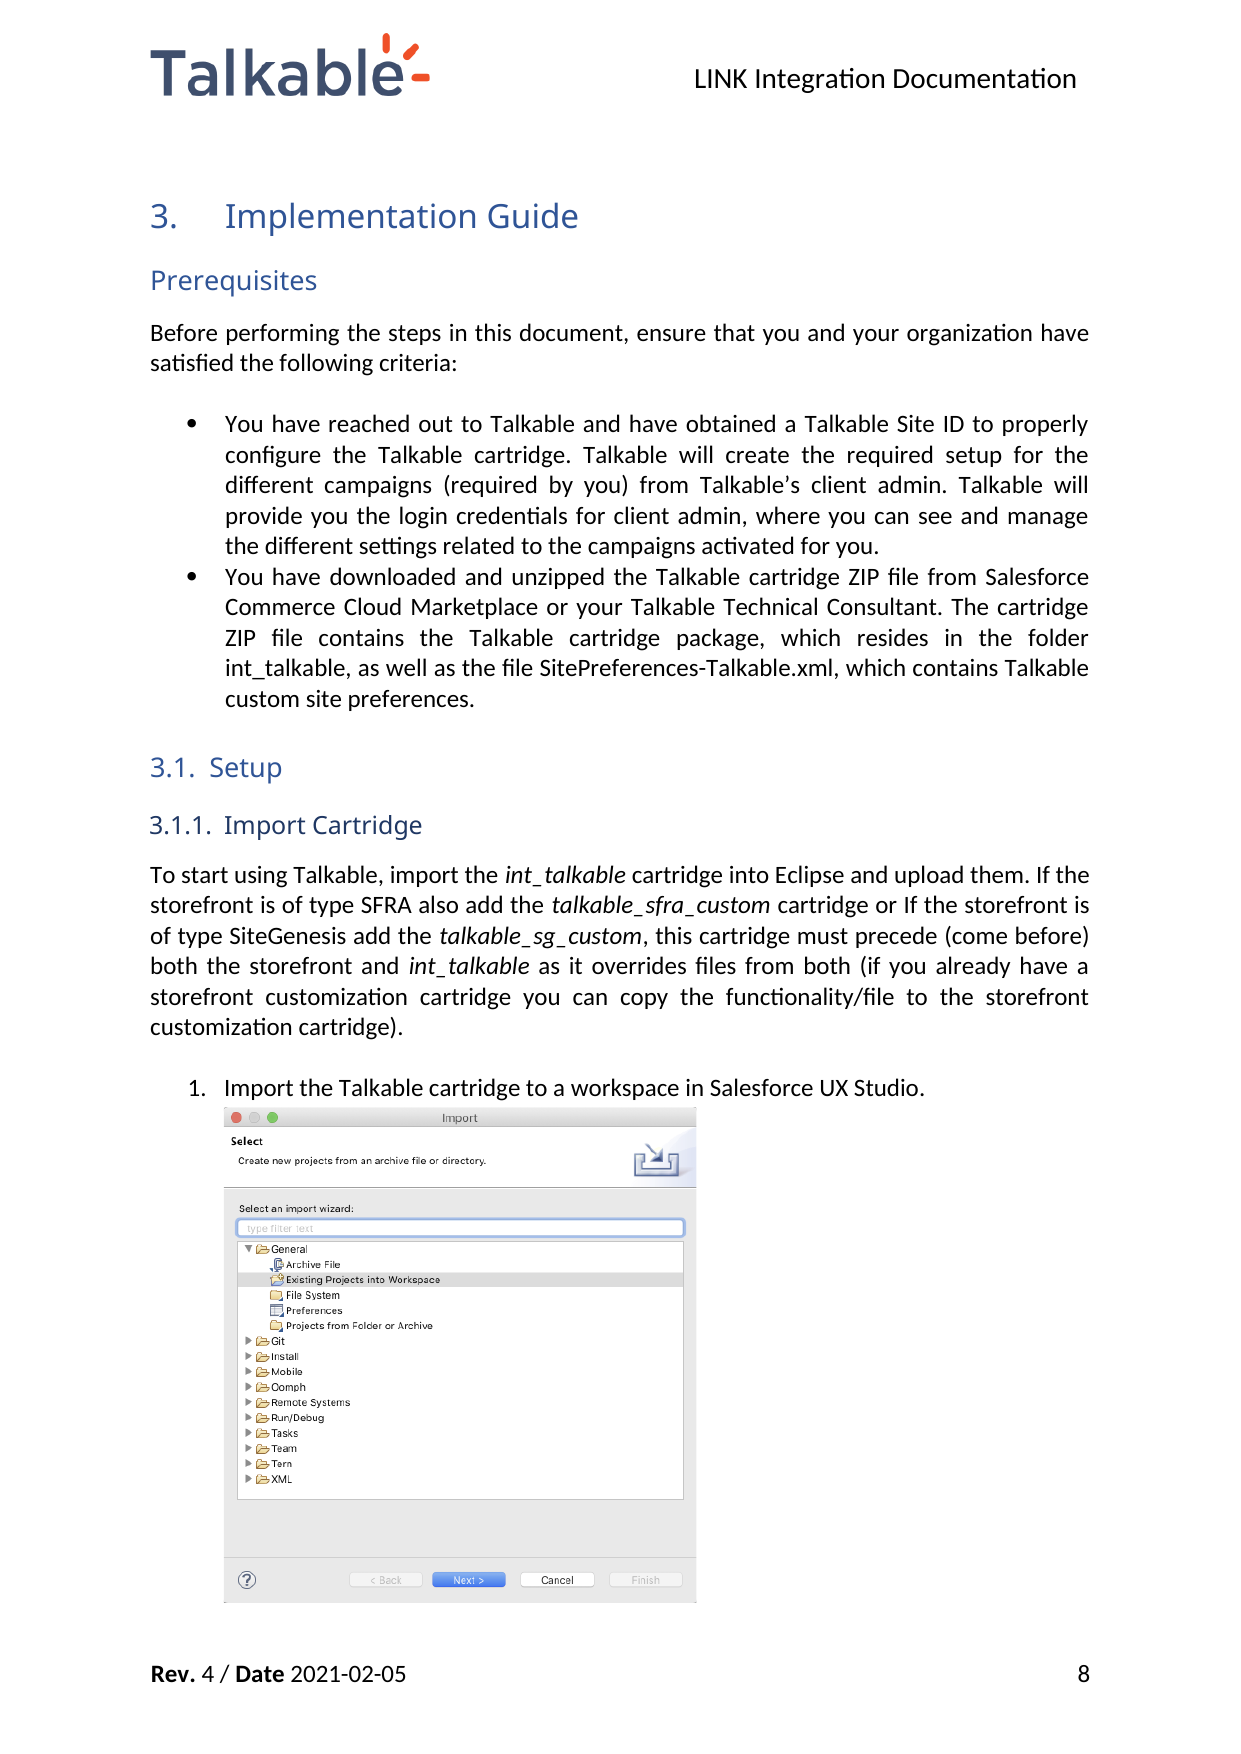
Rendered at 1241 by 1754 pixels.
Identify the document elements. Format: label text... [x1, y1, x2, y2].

text Prerequisites [150, 261, 1090, 298]
subtitle Setup [150, 748, 1090, 785]
picture [150, 33, 430, 96]
list You have downloaded and unzipped the Talkable cartridge ZIP file from Salesforce Commerce Cloud Marketplace or your Talkable Technical Consultant. The cartridge ZIP file contains the Talkable cartridge package, which resides in the folder int_talkable, as well as the file SitePreferences-Talkable.xml, which contains Talkable custom site preferences. [187, 561, 1090, 713]
picture [223, 1107, 697, 1603]
subtitle Implementation Guide [150, 193, 1090, 239]
subtitle Import Cartridge [149, 808, 1090, 842]
text Before performing the steps in this document, ensure that you and your organization have satisfied the following criteria: [150, 317, 1090, 378]
list Import the Talkable cartridge to a workspace in Salesforce UX Studio. [187, 1072, 1090, 1103]
text To start using Talkable, import the int_talkable cartridge into Eclipse and upload them. If the storefront is of type SFRA also add the talkable_sfra_custom cartridge or If the storefront is of type SiteGenesis add the talkable_sg_custom, this cartridge must precede (come before) both the storefront and int_talkable as it overrides files from both (if you already have a storefront customization cartridge you can copy the functionality/file to the storefront customization cartridge). [150, 859, 1090, 1042]
list You have reached out to Talkable and have obtained a Talkable Site ID to properly configure the Talkable cartridge. Talkable will create the required setup for the different campaigns (required by you) from Talkable’s client admin. Talkable will provide you the login credentials for client admin, where you can see and manage the different settings related to the campaigns activated for you. [187, 408, 1090, 561]
